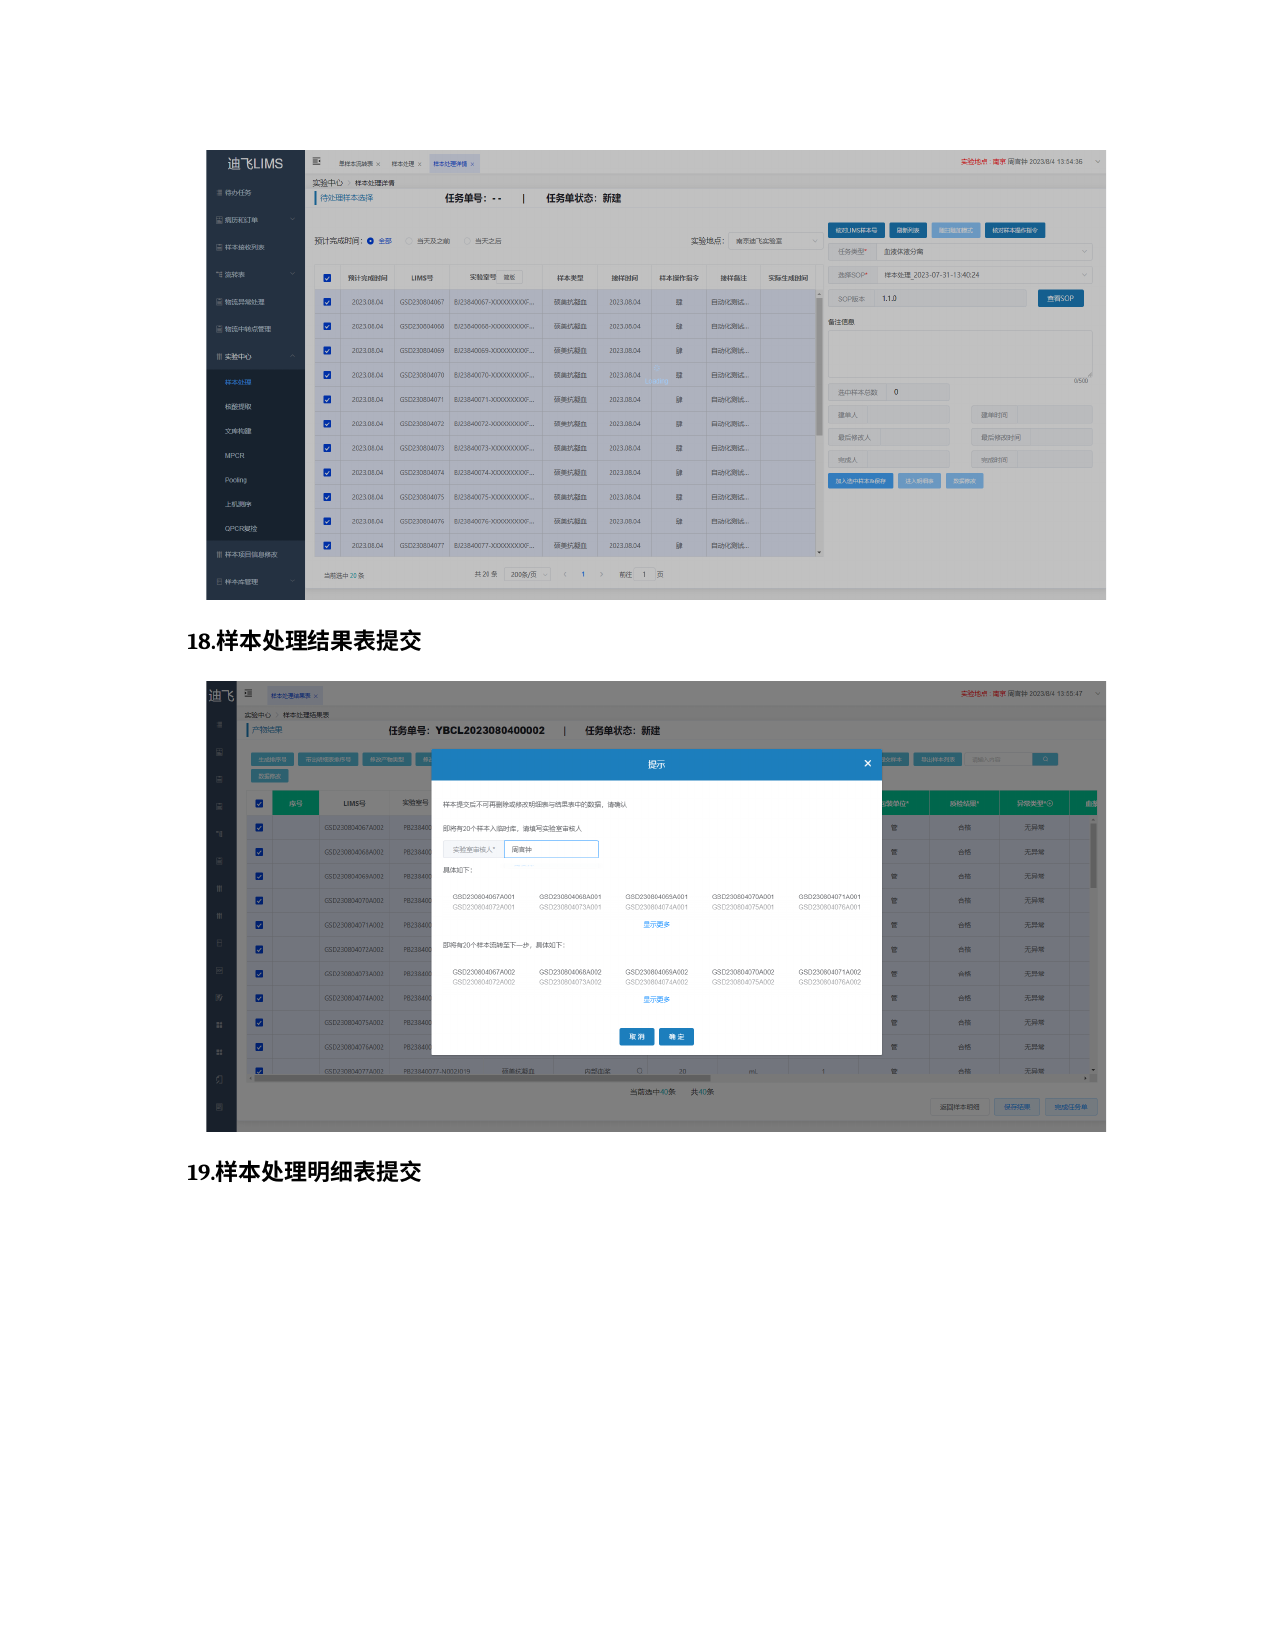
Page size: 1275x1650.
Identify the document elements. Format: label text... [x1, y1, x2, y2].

picture [206, 681, 1107, 1132]
text 18.样本处理结果表提交 [187, 625, 1087, 656]
picture [206, 150, 1107, 600]
text 19.样本处理明细表提交 [187, 1156, 1087, 1187]
